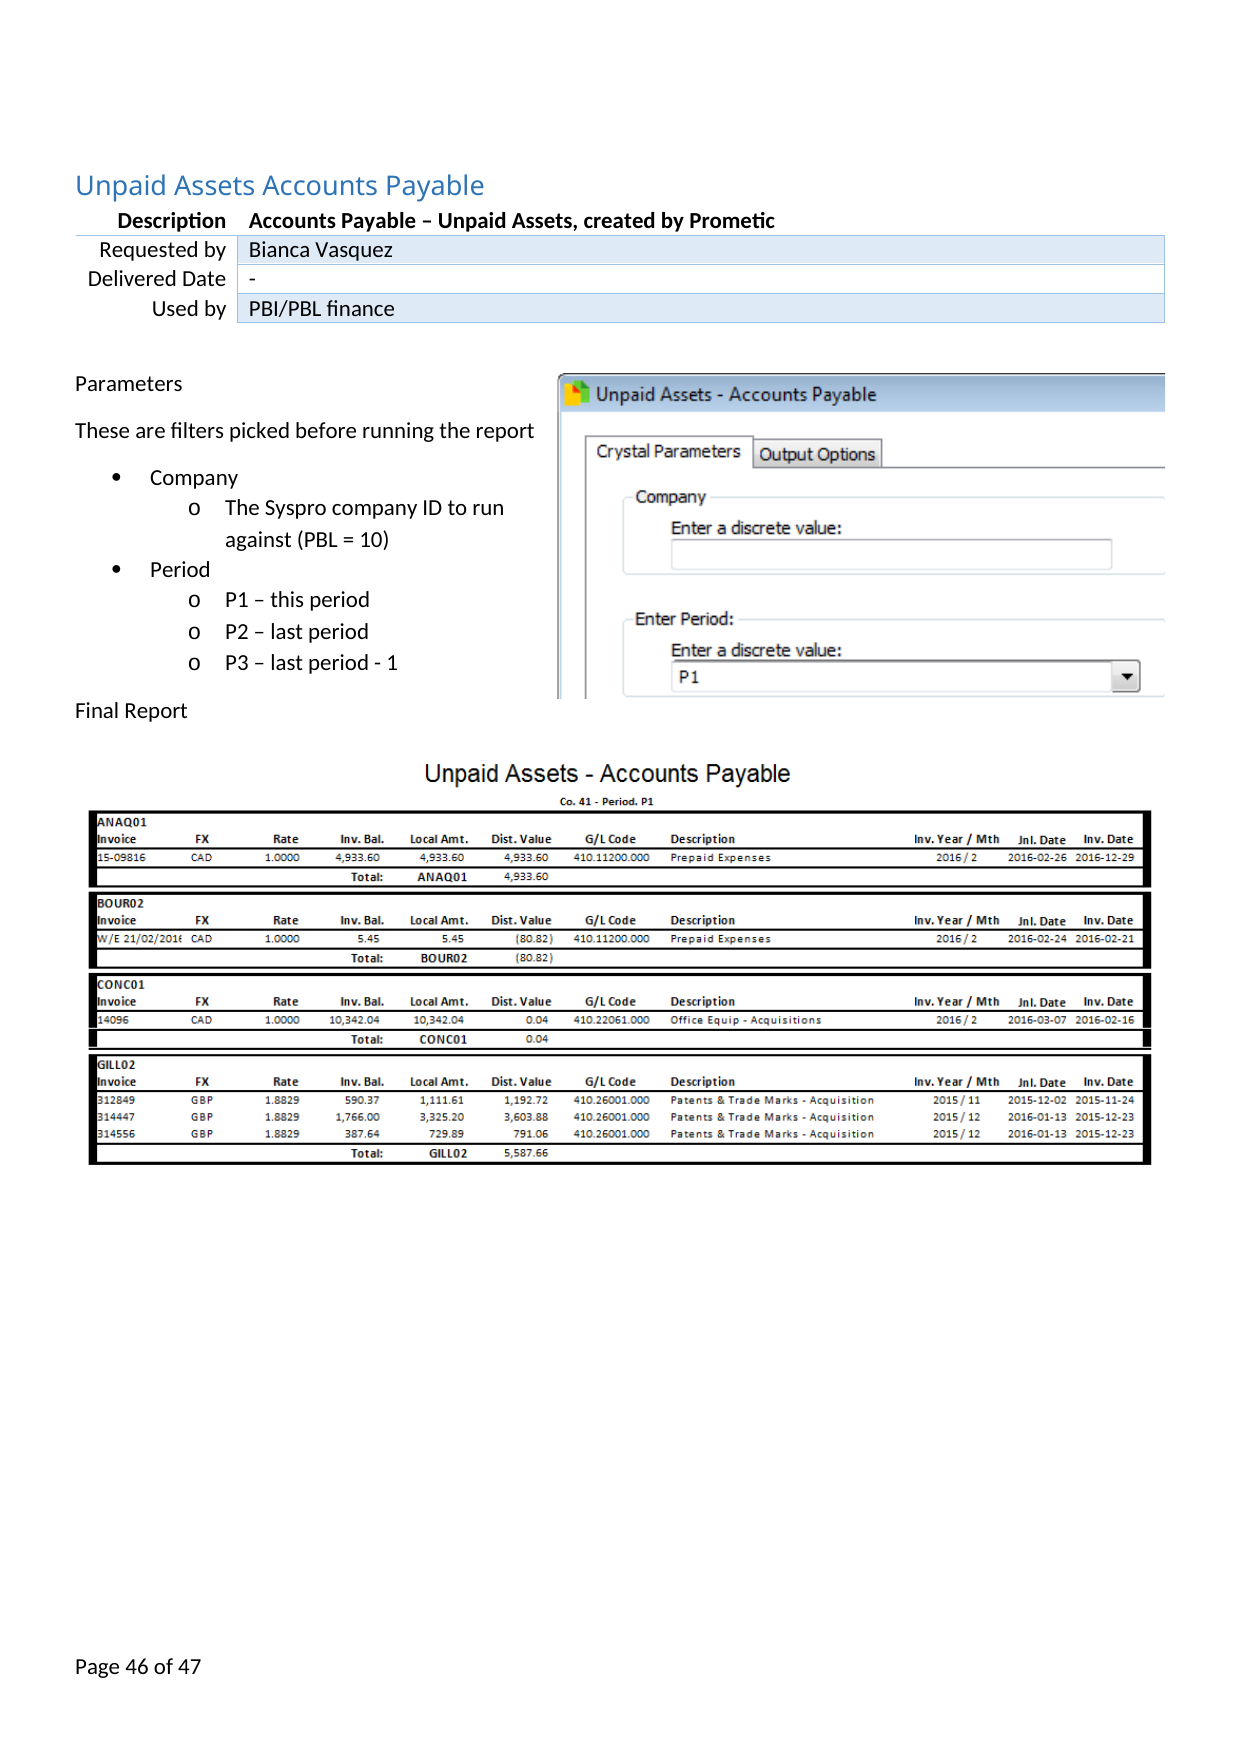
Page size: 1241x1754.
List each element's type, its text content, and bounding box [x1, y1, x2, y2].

table_cell Requested by [76, 236, 237, 263]
text These are filters picked before running the report [75, 416, 557, 444]
list Company [112, 463, 557, 491]
text Parameters [75, 369, 1165, 398]
table_cell Delivered Date [76, 264, 237, 293]
list P2 – last period [187, 617, 557, 646]
text Final Report [75, 696, 1165, 724]
subtitle Unpaid Assets Accounts Payable [75, 167, 1165, 203]
list P1 – this period [187, 585, 557, 614]
table_cell PBI/PBL finance [238, 294, 1164, 322]
list Period [112, 555, 557, 583]
picture [557, 373, 1166, 699]
table_header Accounts Payable – Unpaid Assets, created by Prometic [238, 206, 1165, 234]
list The Syspro company ID to run against (PBL = 10) [187, 493, 557, 553]
table_cell Used by [76, 293, 237, 322]
table_header Description [76, 206, 237, 234]
list P3 – last period - 1 [187, 648, 557, 677]
table_cell Bianca Vasquez [238, 236, 1164, 263]
table_cell - [238, 265, 1164, 293]
picture [75, 743, 1166, 1166]
